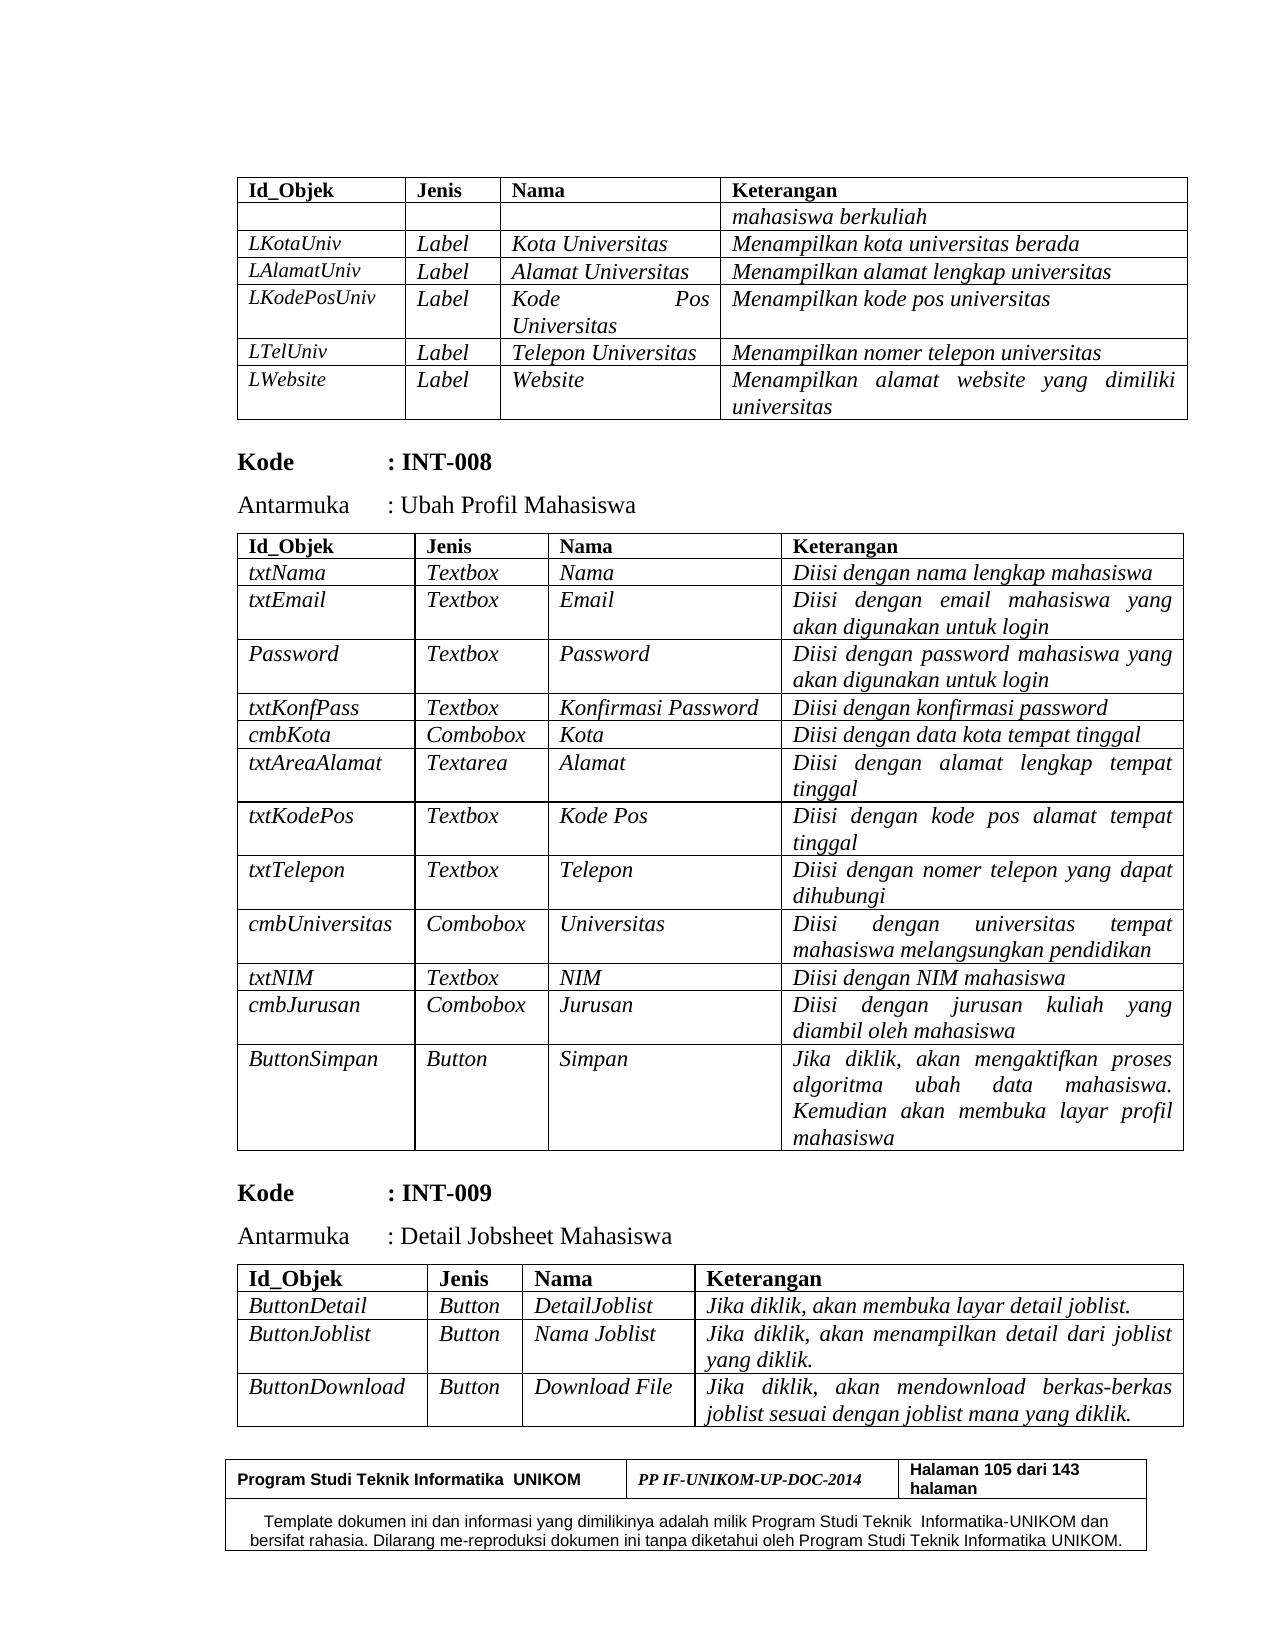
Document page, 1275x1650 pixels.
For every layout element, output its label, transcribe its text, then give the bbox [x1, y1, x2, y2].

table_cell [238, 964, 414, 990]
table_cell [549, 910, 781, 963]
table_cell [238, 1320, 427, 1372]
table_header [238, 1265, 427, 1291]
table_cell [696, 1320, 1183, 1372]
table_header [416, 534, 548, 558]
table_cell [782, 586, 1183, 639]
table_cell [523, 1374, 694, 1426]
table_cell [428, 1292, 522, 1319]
text Antarmuka : Ubah Profil Mahasiswa [237, 490, 1098, 518]
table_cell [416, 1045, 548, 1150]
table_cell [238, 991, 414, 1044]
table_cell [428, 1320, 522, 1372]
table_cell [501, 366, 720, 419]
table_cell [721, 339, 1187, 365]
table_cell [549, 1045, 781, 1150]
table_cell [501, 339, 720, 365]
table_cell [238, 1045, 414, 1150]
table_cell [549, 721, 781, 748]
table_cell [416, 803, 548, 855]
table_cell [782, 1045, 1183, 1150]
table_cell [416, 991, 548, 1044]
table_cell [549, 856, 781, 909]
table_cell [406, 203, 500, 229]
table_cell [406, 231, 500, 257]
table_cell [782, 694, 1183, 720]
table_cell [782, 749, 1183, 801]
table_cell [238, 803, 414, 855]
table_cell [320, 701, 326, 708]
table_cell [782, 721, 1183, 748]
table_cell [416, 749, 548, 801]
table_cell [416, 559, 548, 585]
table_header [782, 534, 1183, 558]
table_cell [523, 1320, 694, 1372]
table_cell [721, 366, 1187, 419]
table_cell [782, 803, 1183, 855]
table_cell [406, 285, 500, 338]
text Kode : INT-009 [237, 1178, 1098, 1206]
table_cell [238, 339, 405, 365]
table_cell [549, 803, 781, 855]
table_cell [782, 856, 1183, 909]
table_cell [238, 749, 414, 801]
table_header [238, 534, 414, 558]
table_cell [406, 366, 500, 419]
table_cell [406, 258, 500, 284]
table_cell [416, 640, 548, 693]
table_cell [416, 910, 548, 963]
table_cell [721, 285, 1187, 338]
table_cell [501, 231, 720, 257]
text Antarmuka : Detail Jobsheet Mahasiswa [237, 1221, 1098, 1249]
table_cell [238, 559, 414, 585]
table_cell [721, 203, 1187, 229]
table_header Jenis [406, 178, 500, 202]
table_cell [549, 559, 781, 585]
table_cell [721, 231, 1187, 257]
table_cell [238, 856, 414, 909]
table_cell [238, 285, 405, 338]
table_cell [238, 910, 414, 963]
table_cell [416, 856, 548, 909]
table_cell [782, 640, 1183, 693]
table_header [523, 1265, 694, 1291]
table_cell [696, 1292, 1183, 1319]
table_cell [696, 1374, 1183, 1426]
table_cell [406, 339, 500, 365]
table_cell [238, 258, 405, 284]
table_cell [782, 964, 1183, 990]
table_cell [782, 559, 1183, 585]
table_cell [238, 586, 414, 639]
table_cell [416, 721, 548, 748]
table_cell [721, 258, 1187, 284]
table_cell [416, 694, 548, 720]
table_header Id_Objek [238, 178, 405, 202]
text Kode : INT-008 [237, 447, 1098, 475]
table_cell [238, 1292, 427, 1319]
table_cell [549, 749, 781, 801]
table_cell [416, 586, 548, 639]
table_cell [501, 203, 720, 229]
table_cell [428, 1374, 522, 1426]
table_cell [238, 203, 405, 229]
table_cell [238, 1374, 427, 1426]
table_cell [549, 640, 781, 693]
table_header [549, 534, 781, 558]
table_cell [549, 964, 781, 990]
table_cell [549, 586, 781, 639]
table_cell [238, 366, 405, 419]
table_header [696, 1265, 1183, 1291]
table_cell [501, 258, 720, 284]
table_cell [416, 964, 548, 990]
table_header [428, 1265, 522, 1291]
table_header Keterangan [721, 178, 1187, 202]
table_header Nama [501, 178, 720, 202]
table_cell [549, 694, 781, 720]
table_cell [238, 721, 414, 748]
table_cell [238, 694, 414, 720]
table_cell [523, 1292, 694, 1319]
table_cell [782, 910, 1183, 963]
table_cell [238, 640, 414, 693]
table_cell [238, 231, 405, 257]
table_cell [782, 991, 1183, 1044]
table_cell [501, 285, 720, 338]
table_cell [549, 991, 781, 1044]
